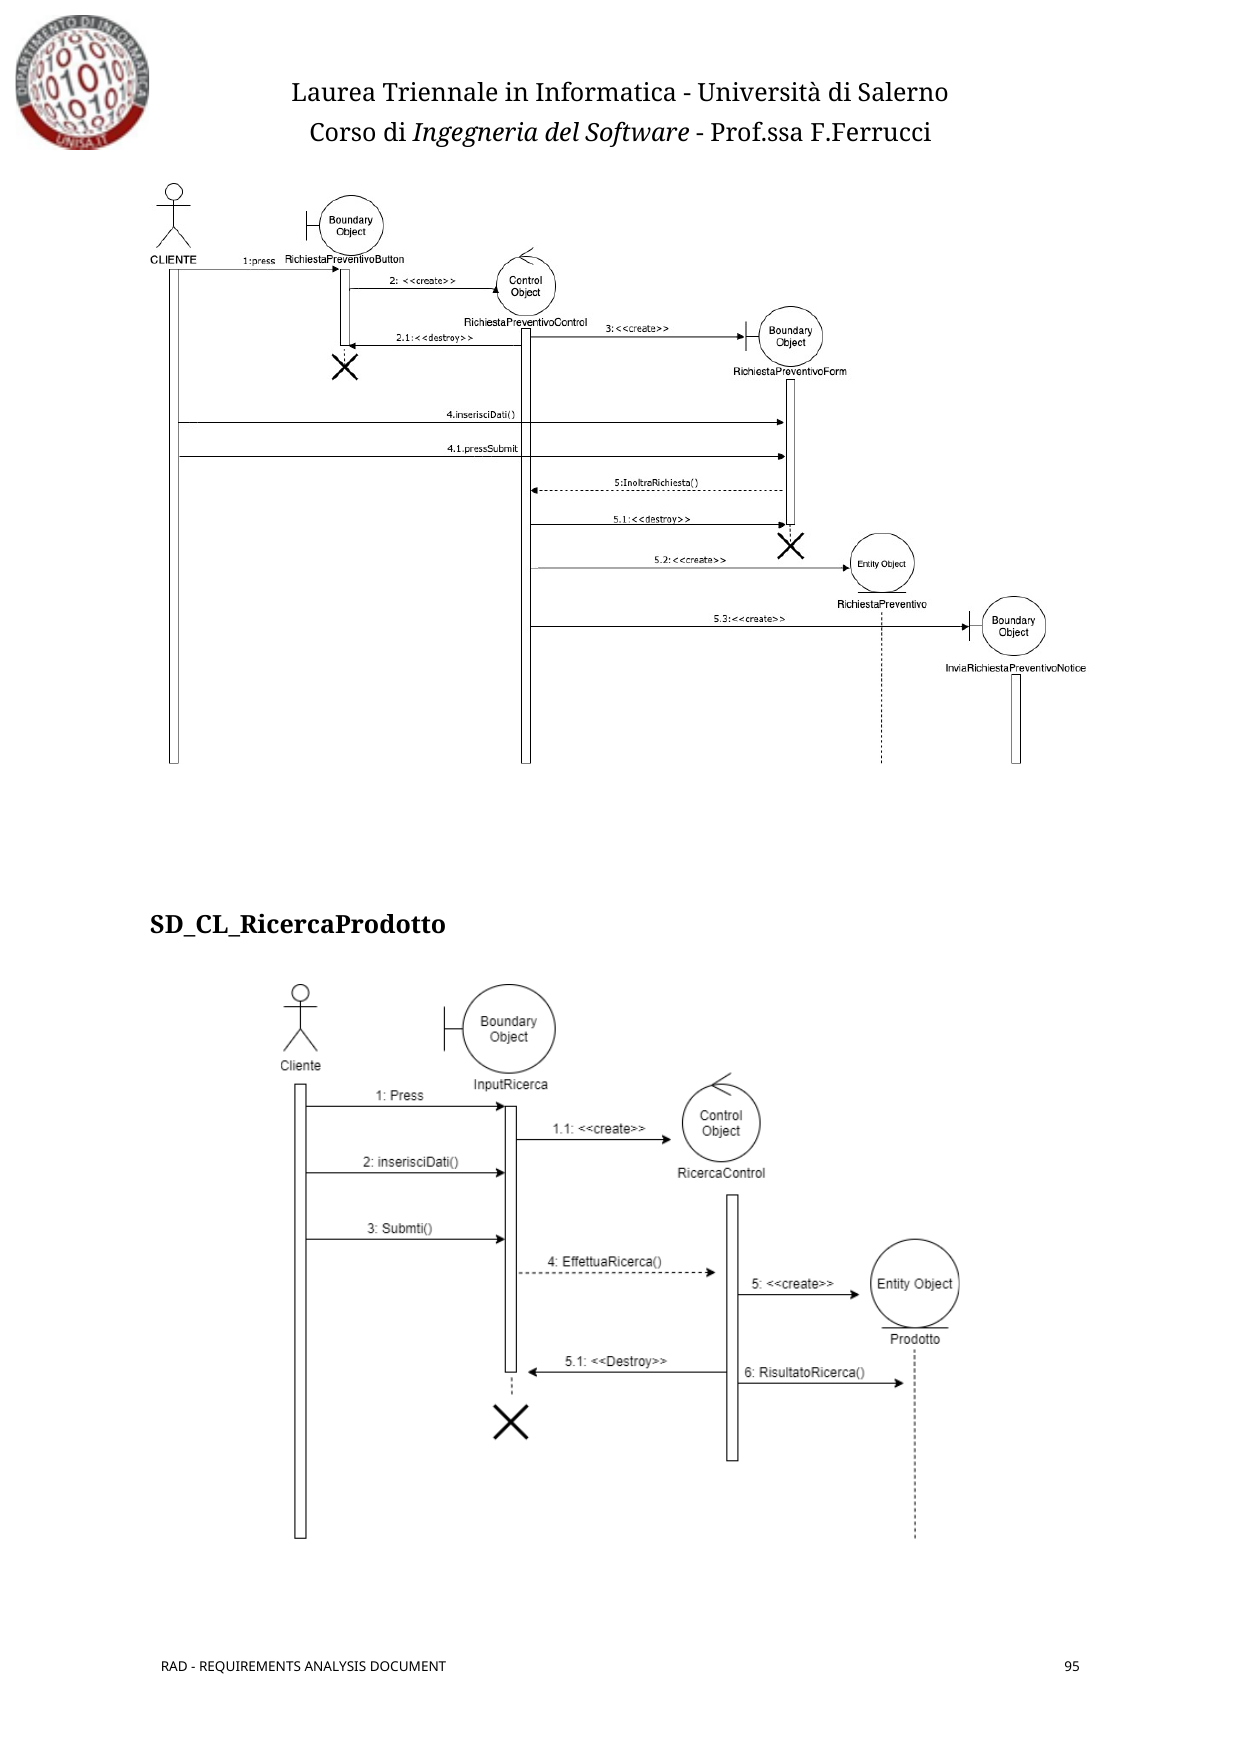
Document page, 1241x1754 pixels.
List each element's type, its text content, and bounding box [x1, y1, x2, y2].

picture [280, 984, 960, 1540]
text SD_CL_RicercaProdotto [150, 906, 1090, 940]
picture [15, 15, 150, 150]
picture [150, 183, 1091, 764]
